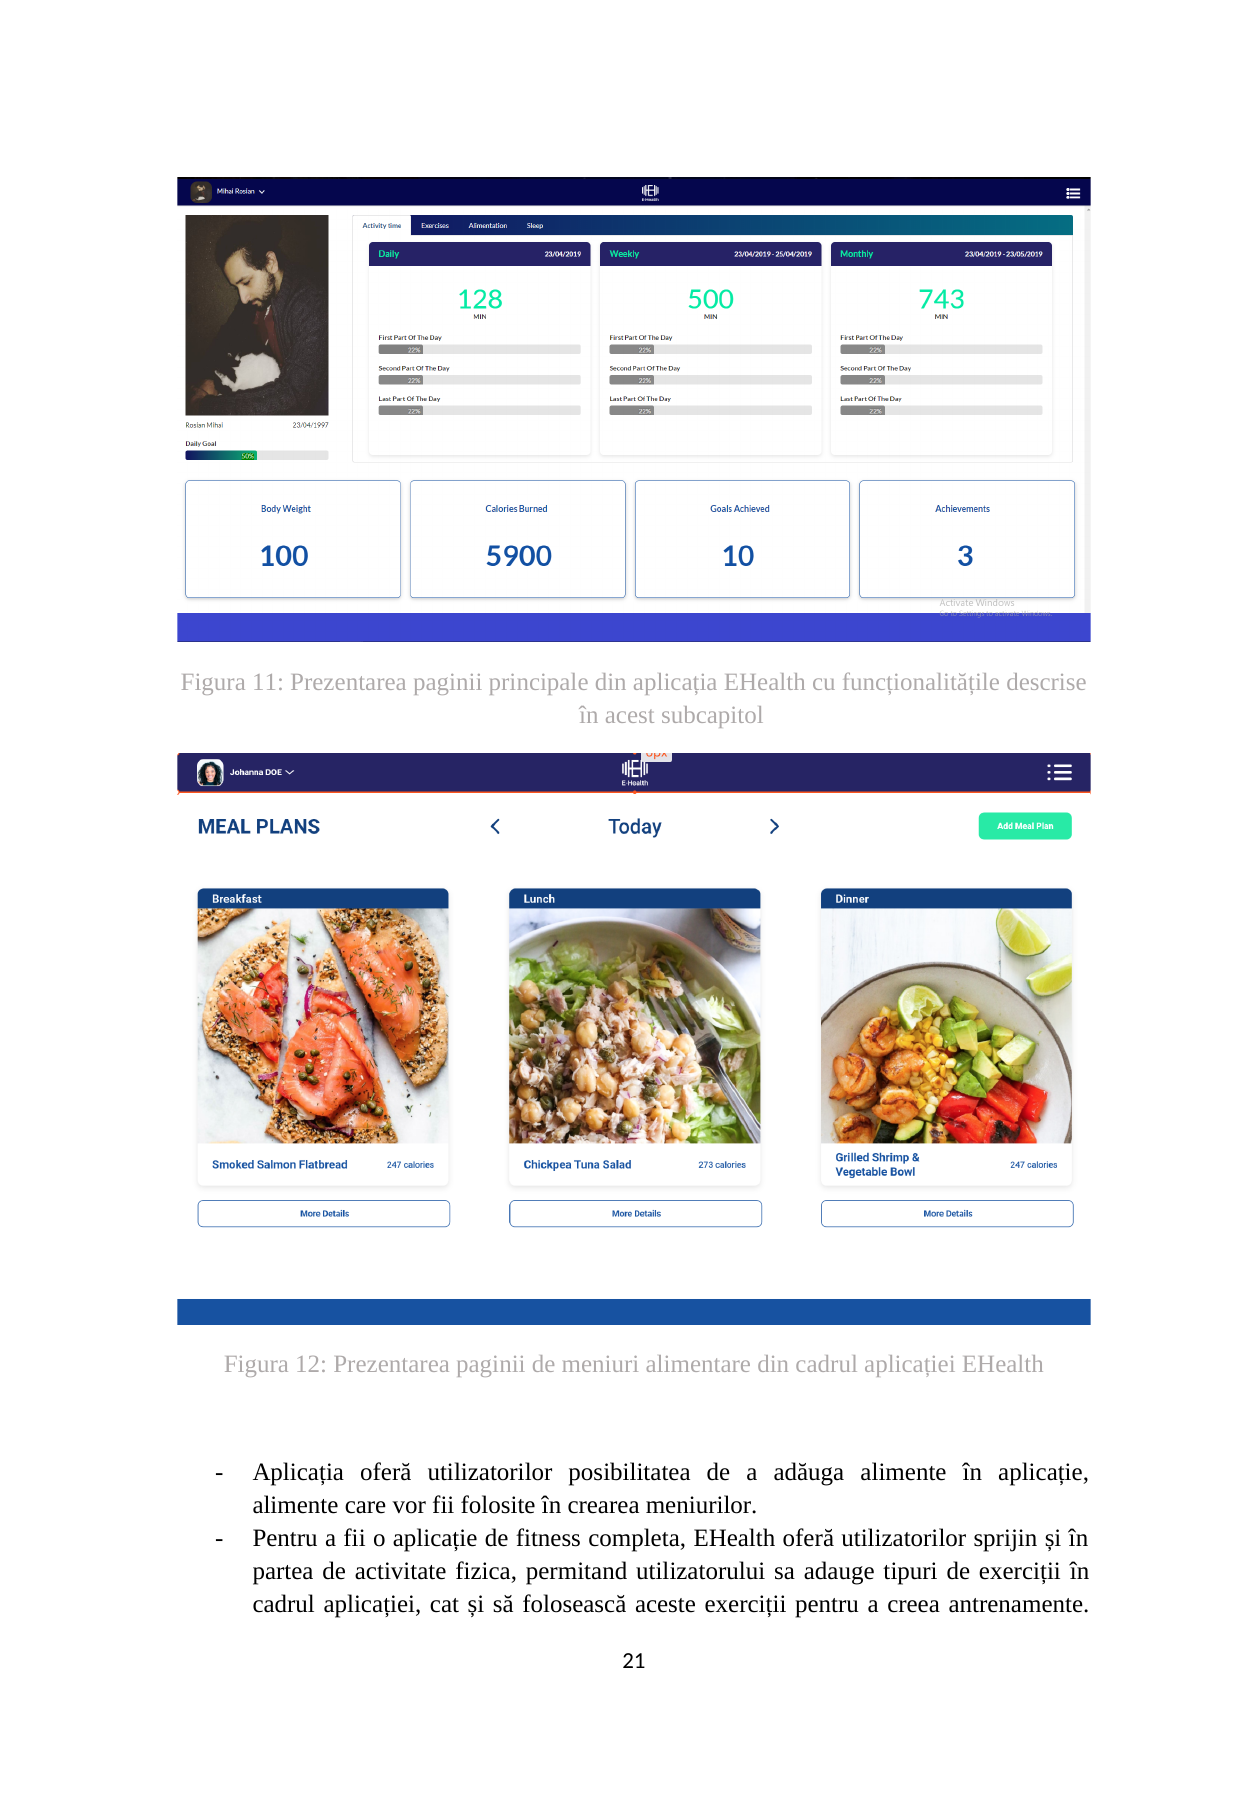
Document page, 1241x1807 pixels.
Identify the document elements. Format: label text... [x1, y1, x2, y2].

text Figura 11: Prezentarea paginii principale din aplicația EHealth cu funcționalitățile descrise în acest subcapitol [177, 667, 1090, 728]
text Figura 12: Prezentarea paginii de meniuri alimentare din cadrul aplicației EHealth [177, 1349, 1090, 1378]
picture [177, 753, 1091, 1325]
list Aplicația oferă utilizatorilor posibilitatea de a adăuga alimente în aplicație, alimente care vor fii folosite în crearea meniurilor. [215, 1457, 1090, 1519]
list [215, 1523, 1090, 1618]
picture [177, 177, 1091, 642]
